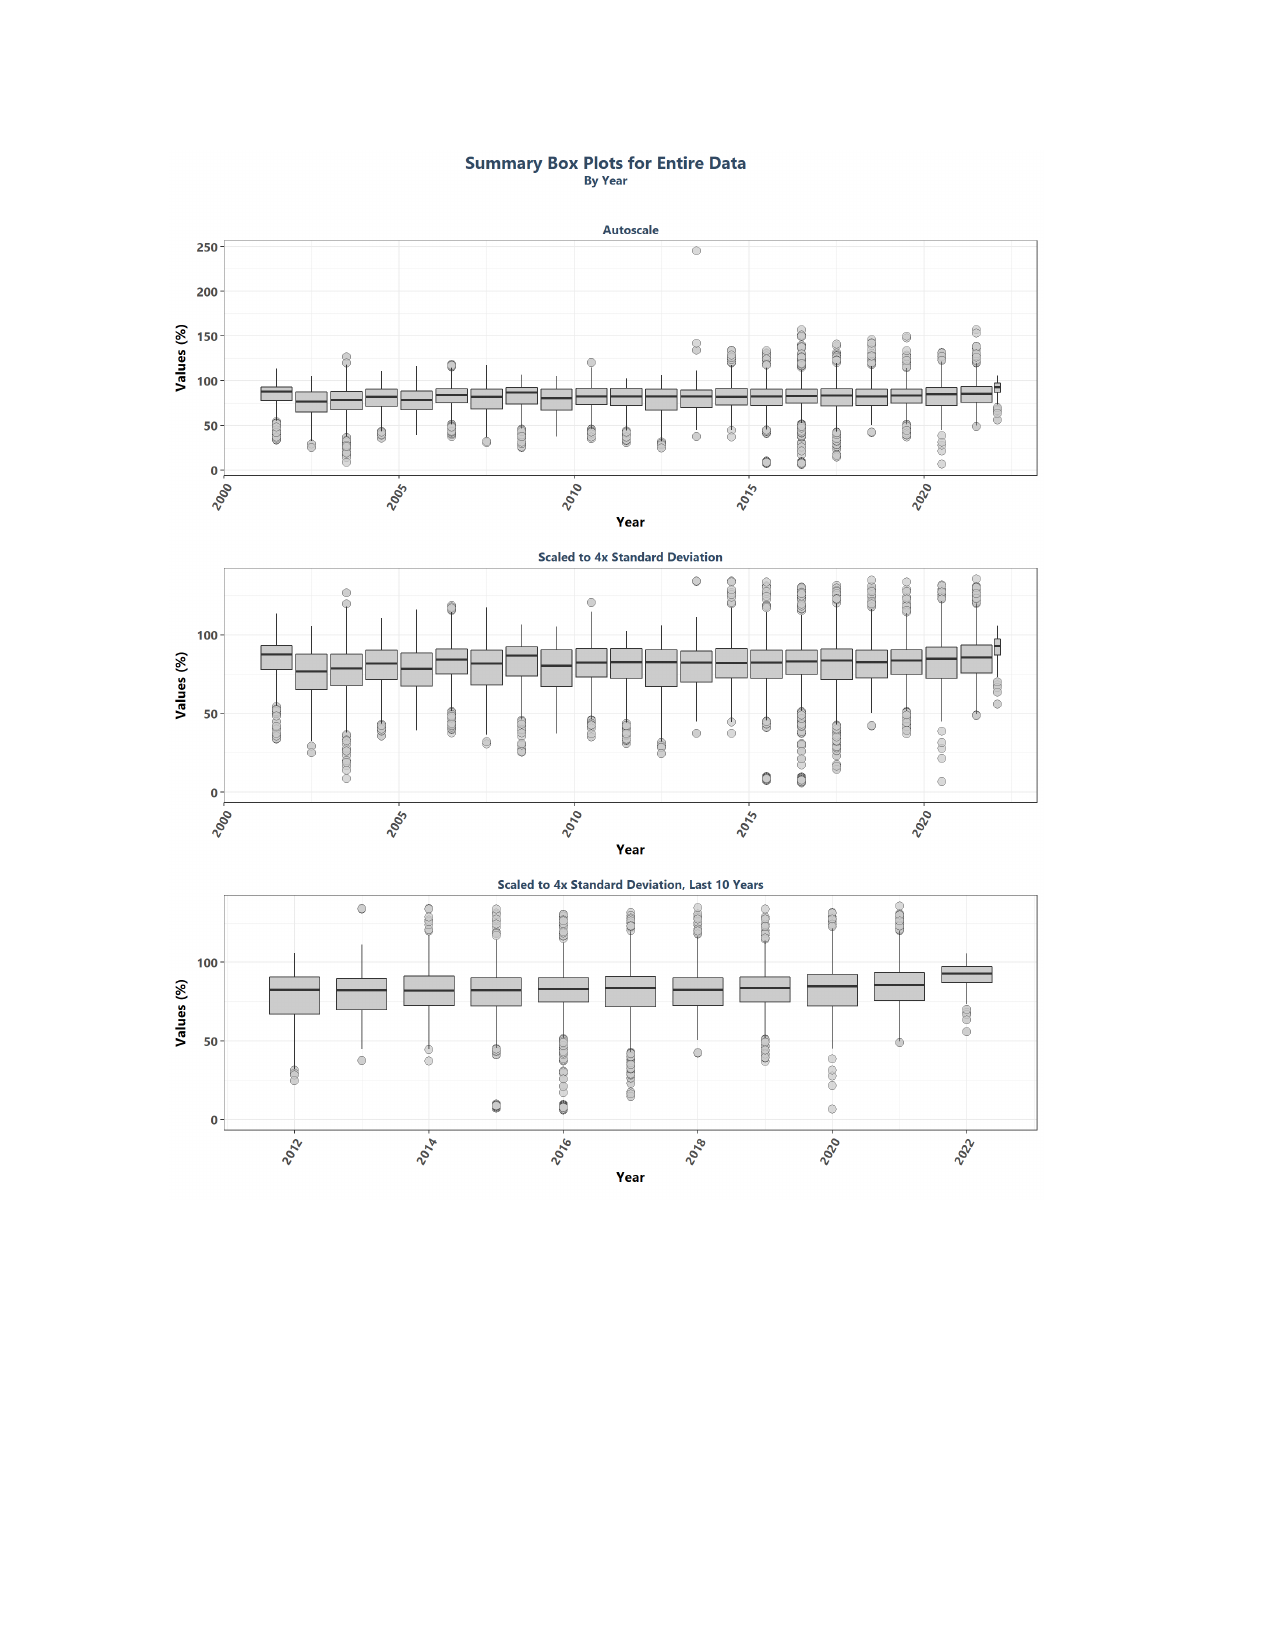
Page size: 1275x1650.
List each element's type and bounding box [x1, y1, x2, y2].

picture [168, 150, 1044, 1200]
